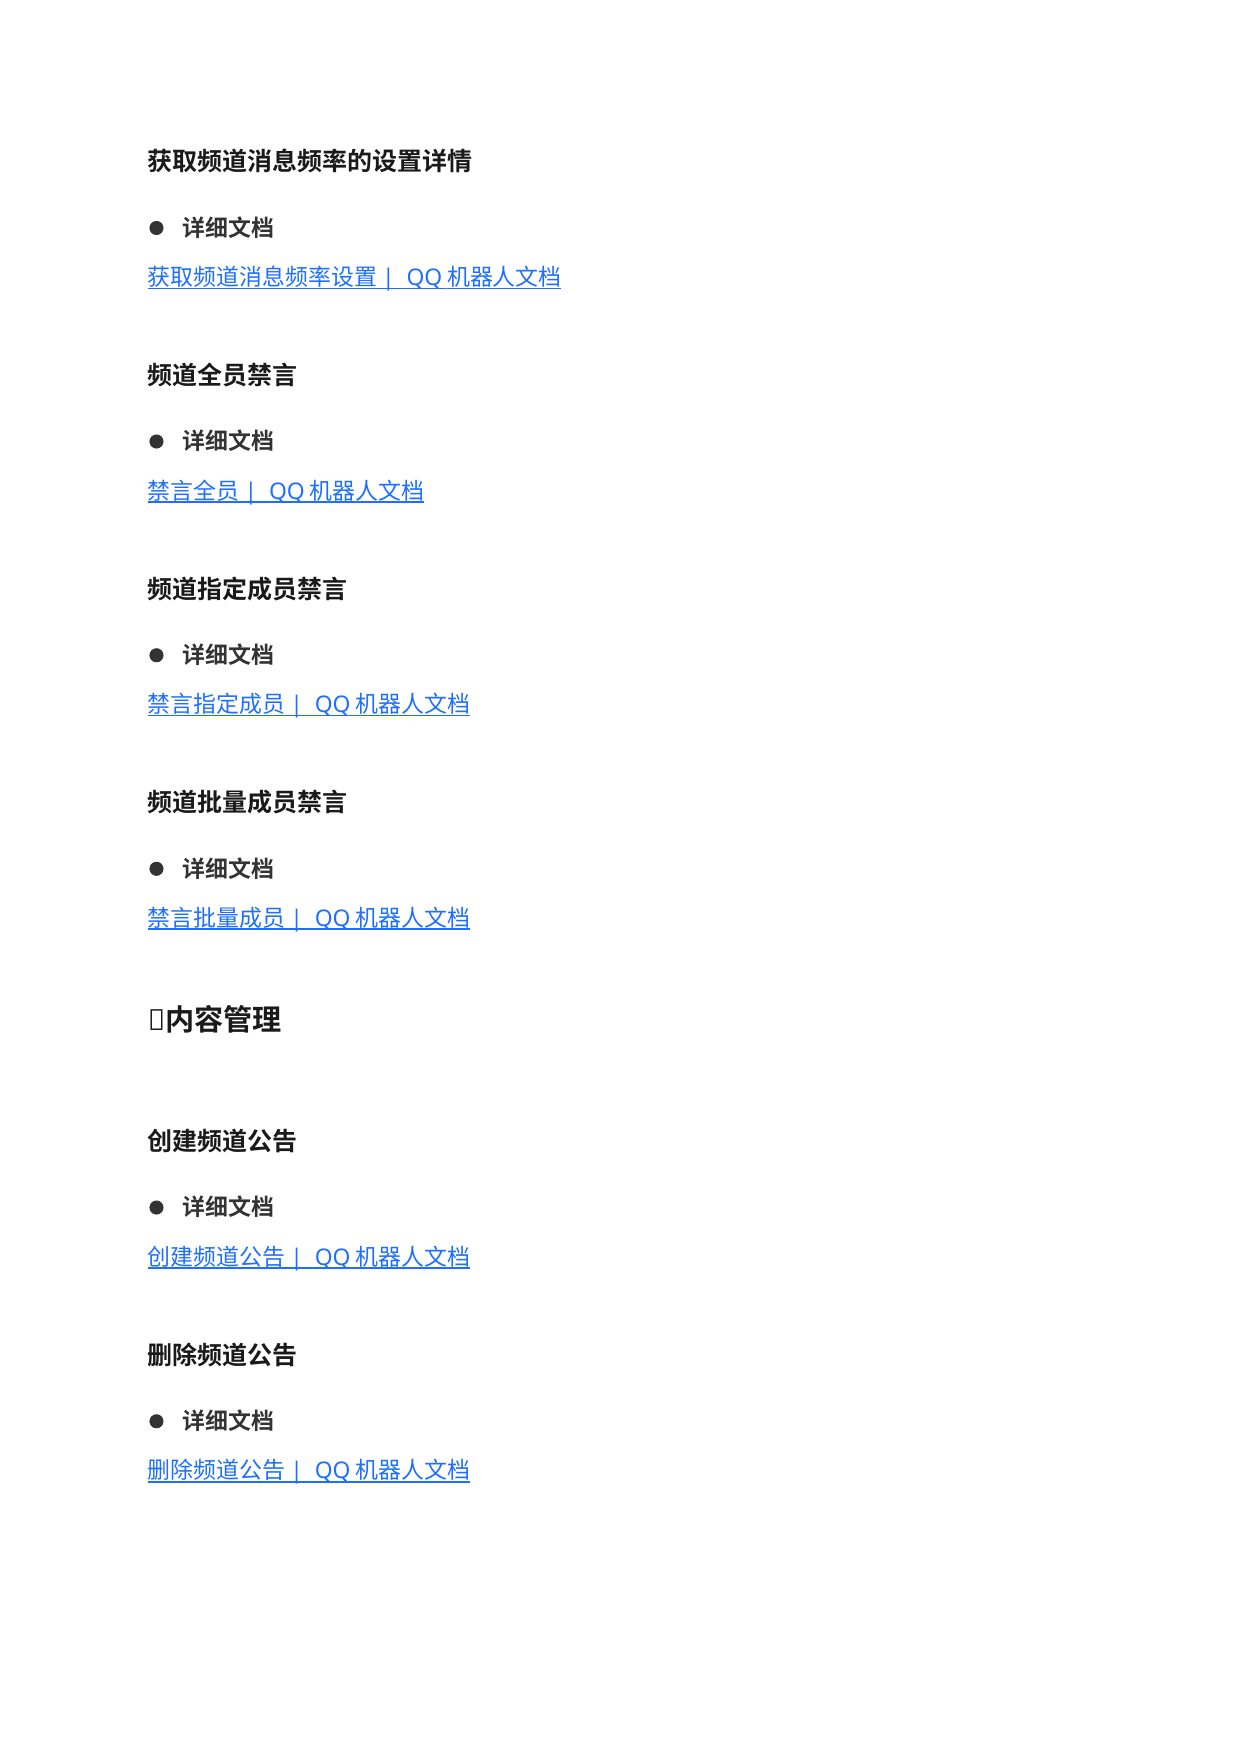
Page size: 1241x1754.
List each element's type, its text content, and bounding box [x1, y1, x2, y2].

list 详细文档 [148, 637, 1093, 670]
list 详细文档 [148, 209, 1093, 243]
subtitle 频道全员禁言 [148, 355, 1093, 392]
subtitle 频道批量成员禁言 [148, 783, 1093, 819]
list 详细文档 [148, 851, 1093, 884]
list 详细文档 [148, 1189, 1093, 1222]
text 禁言全员 | QQ机器人文档 [148, 473, 1093, 506]
text 禁言指定成员 | QQ机器人文档 [148, 686, 1093, 719]
subtitle 获取频道消息频率的设置详情 [148, 142, 1093, 178]
text 禁言批量成员 | QQ机器人文档 [148, 900, 1093, 933]
subtitle 频道指定成员禁言 [148, 569, 1093, 605]
list 详细文档 [148, 1403, 1093, 1436]
subtitle 创建频道公告 [148, 1121, 1093, 1158]
text 删除频道公告 | QQ机器人文档 [148, 1452, 1093, 1486]
list 详细文档 [148, 423, 1093, 456]
subtitle 删除频道公告 [148, 1335, 1093, 1371]
text 创建频道公告 | QQ机器人文档 [148, 1239, 1093, 1272]
text 获取频道消息频率设置 | QQ机器人文档 [148, 259, 1093, 292]
subtitle ✅内容管理 [148, 996, 1093, 1039]
